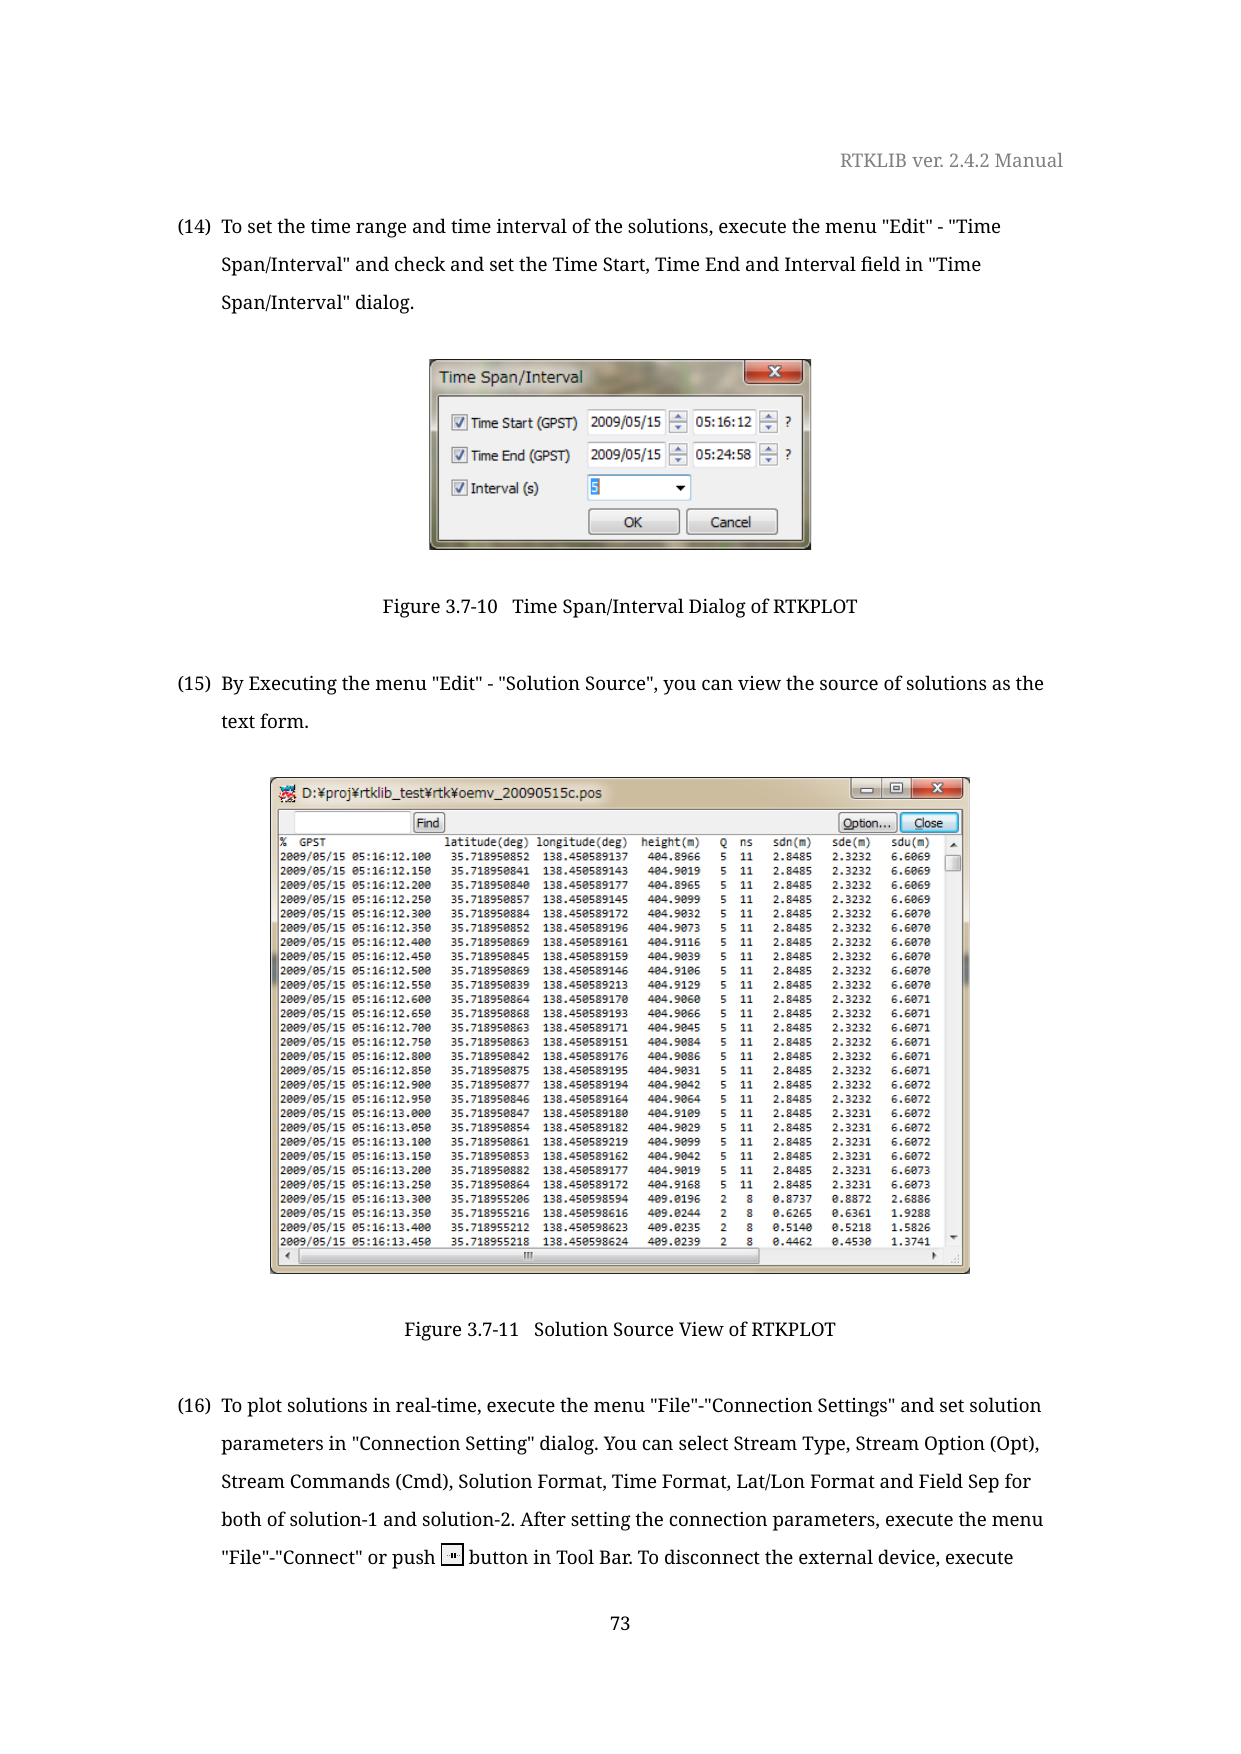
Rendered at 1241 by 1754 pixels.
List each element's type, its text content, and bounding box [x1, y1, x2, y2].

list To set the time range and time interval of the solutions, execute the menu "Edit" - "Time Span/Interval" and check and set the Time Start, Time End and Interval field in "Time Span/Interval" dialog. [177, 207, 1063, 321]
picture [270, 777, 970, 1274]
list By Executing the menu "Edit" - "Solution Source", you can view the source of solutions as the text form. [177, 664, 1063, 740]
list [177, 1386, 1063, 1576]
text Figure 3.7-11 Solution Source View of RTKPLOT [177, 1310, 1063, 1348]
text Figure 3.7-10 Time Span/Interval Dialog of RTKPLOT [177, 588, 1063, 626]
picture [429, 359, 812, 550]
picture [442, 1545, 462, 1564]
